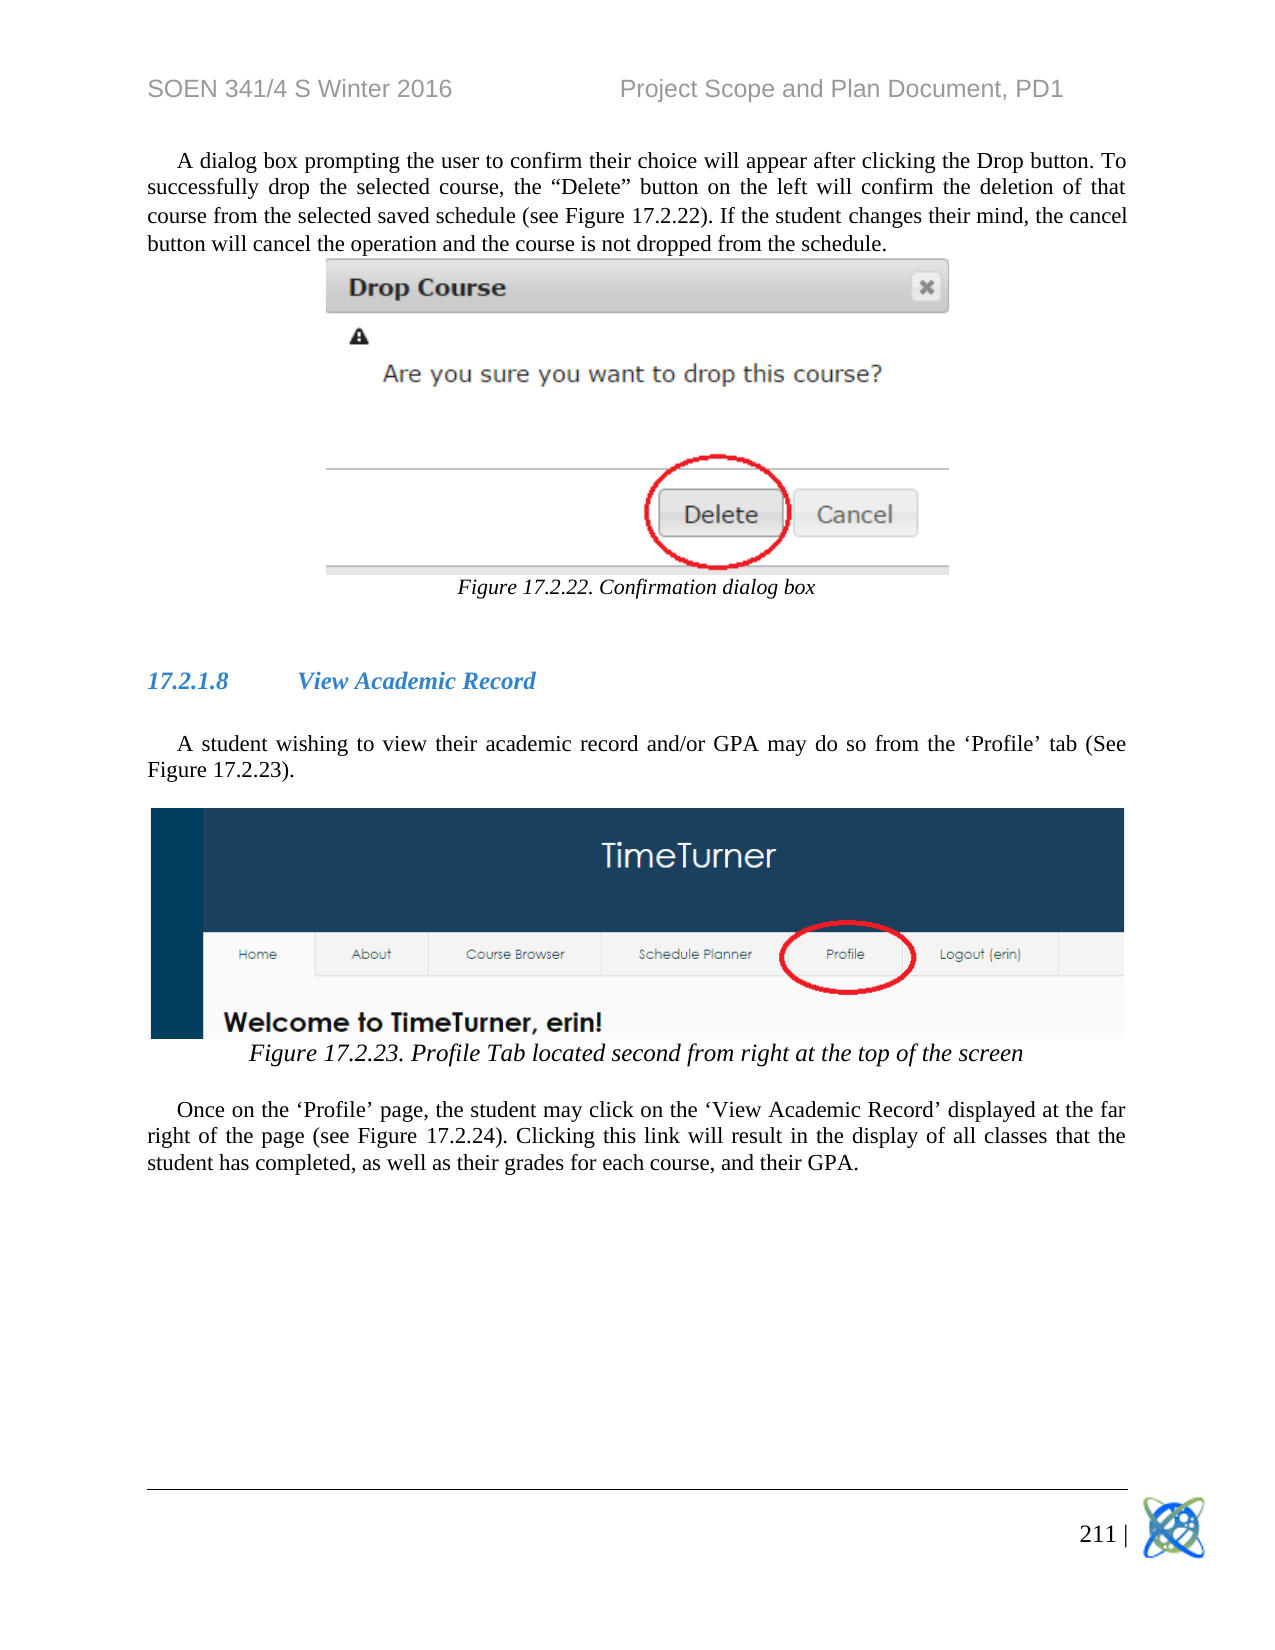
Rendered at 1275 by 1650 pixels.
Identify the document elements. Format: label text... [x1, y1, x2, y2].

picture [325, 257, 950, 575]
text Figure 17.2.23. Profile Tab located second from right at the top of the screen [147, 1038, 1128, 1067]
text A dialog box prompting the user to confirm their choice will appear after clicking the Drop button. To successfully drop the selected course, the “Delete” button on the left will confirm the deletion of that course from the selected saved schedule (see Figure 17.2.22). If the student changes their mind, the cancel button will cancel the operation and the course is not dropped from the schedule. [147, 147, 1128, 257]
text Figure 17.2.22. Confirmation dialog box [147, 574, 1128, 599]
text Once on the ‘Profile’ page, the student may click on the ‘View Academic Record’ displayed at the far right of the page (see Figure 17.2.24). Clicking this link will result in the display of all classes that the student has completed, as well as their grades for each course, and their GPA. [147, 1096, 1128, 1175]
picture [204, 808, 1125, 1039]
text A student wishing to view their academic record and/or GPA may do so from the ‘Profile’ tab (See Figure 17.2.23). [147, 729, 1128, 782]
text View Academic Record [147, 666, 1128, 694]
picture [1123, 1490, 1224, 1566]
